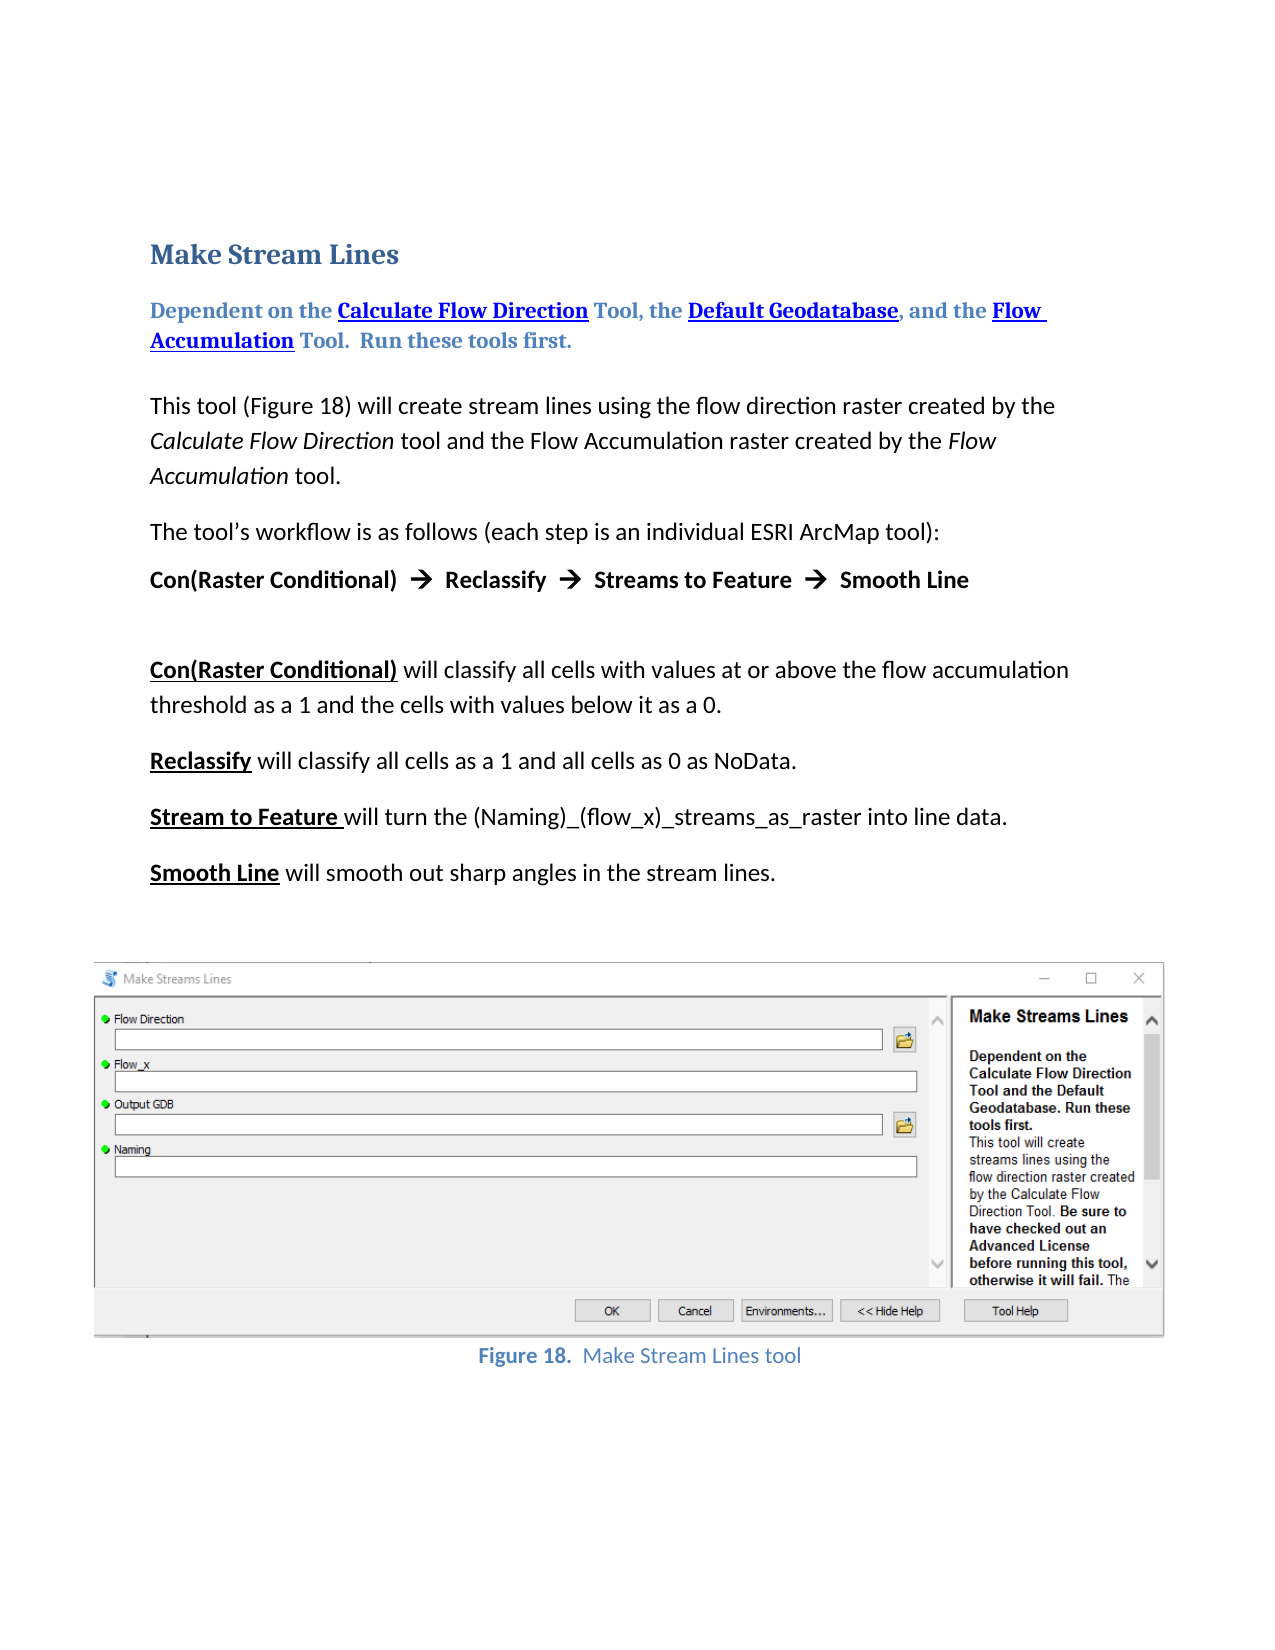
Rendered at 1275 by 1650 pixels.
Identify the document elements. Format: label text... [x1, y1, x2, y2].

picture [93, 962, 1165, 1338]
subtitle Dependent on the Calculate Flow Direction Tool, the Default Geodatabase, and the Flow Accumulation Tool. Run these tools first. [150, 298, 1125, 354]
text Stream to Feature will turn the (Naming)_(flow_x)_streams_as_raster into line data. [150, 801, 1125, 832]
text Figure 18. Make Stream Lines tool [150, 1341, 1125, 1369]
text Smooth Line will smooth out sharp angles in the stream lines. [150, 857, 1125, 888]
text Con(Raster Conditional) will classify all cells with values at or above the flow accumulation threshold as a 1 and the cells with values below it as a 0. [150, 620, 1125, 720]
subtitle Make Stream Lines [150, 238, 1125, 272]
text Con(Raster Conditional) Reclassify Streams to Feature Smooth Line [150, 564, 1125, 594]
text The tool’s workflow is as follows (each step is an individual ESRI ArcMap tool): [150, 516, 1125, 547]
text Reclassify will classify all cells as a 1 and all cells as 0 as NoData. [150, 746, 1125, 776]
text This tool (Figure 18) will create stream lines using the flow direction raster created by the Calculate Flow Direction tool and the Flow Accumulation raster created by the Flow Accumulation tool. [150, 391, 1125, 491]
